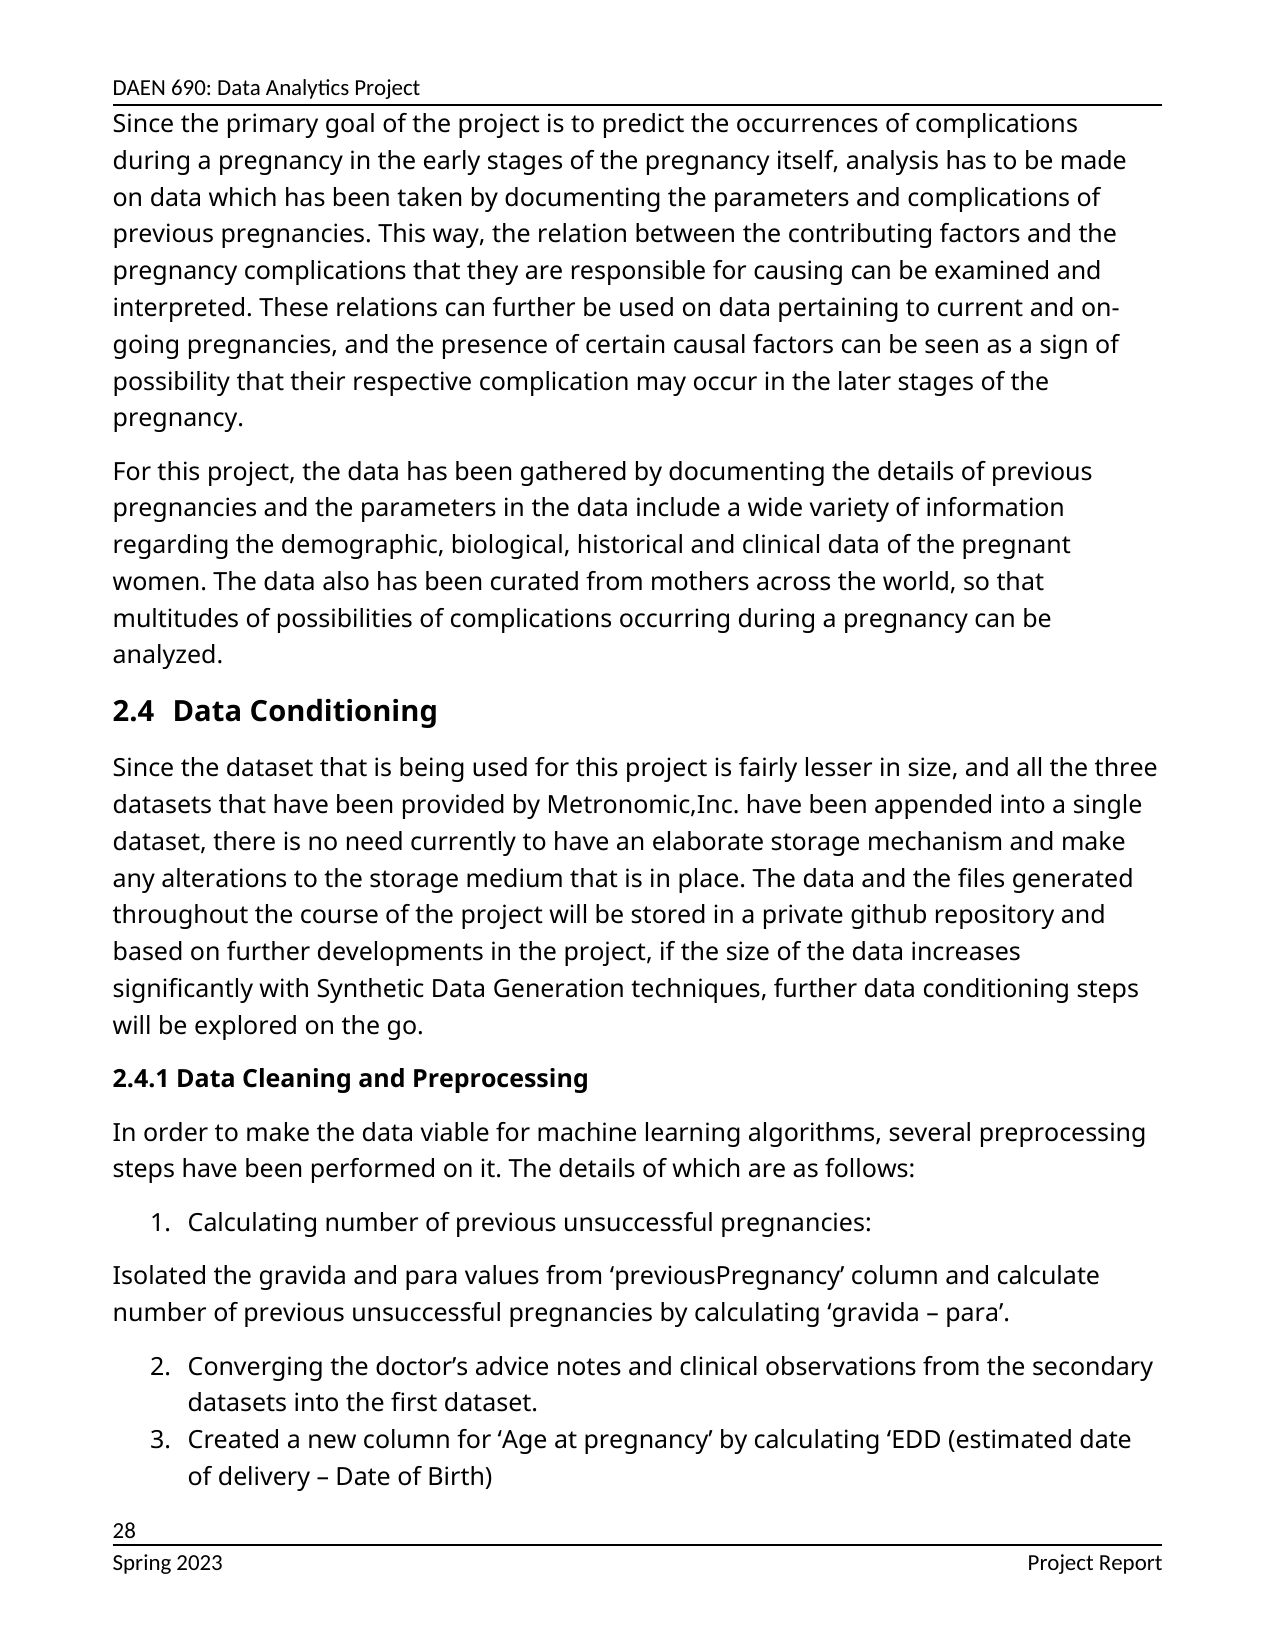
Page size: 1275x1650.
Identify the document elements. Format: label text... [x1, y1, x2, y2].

list Created a new column for ‘Age at pregnancy’ by calculating ‘EDD (estimated date of delivery – Date of Birth) [150, 1422, 1162, 1493]
subtitle Data Conditioning [112, 691, 1162, 730]
list Converging the doctor’s advice notes and clinical observations from the secondary datasets into the first dataset. [150, 1348, 1162, 1419]
text For this project, the data has been gathered by documenting the details of previous pregnancies and the parameters in the data include a wide variety of information regarding the demographic, biological, historical and clinical data of the pregnant women. The data also has been curated from mothers across the world, so that multitudes of possibilities of complications occurring during a pregnancy can be analyzed. [112, 453, 1162, 671]
text Since the primary goal of the project is to predict the occurrences of complications during a pregnancy in the early stages of the pregnancy itself, analysis has to be made on data which has been taken by documenting the parameters and complications of previous pregnancies. This way, the relation between the contributing factors and the pregnancy complications that they are responsible for causing can be examined and interpreted. These relations can further be used on data pertaining to current and on-going pregnancies, and the presence of certain causal factors can be seen as a sign of possibility that their respective complication may occur in the later stages of the pregnancy. [112, 106, 1162, 434]
text In order to make the data viable for machine learning algorithms, several preprocessing steps have been performed on it. The details of which are as follows: [112, 1114, 1162, 1185]
list Calculating number of previous unsuccessful pregnancies: [150, 1204, 1162, 1239]
text Since the dataset that is being used for this project is fairly lesser in size, and all the three datasets that have been provided by Metronomic,Inc. have been appended into a single dataset, there is no need currently to have an elaborate storage mechanism and make any alterations to the storage medium that is in place. The data and the files generated throughout the course of the project will be stored in a private github repository and based on further developments in the project, if the size of the data increases significantly with Synthetic Data Generation techniques, further data conditioning steps will be explored on the go. [112, 750, 1162, 1042]
text 2.4.1 Data Cleaning and Preprocessing [112, 1061, 1162, 1095]
text Isolated the gravida and para values from ‘previousPregnancy’ column and calculate number of previous unsuccessful pregnancies by calculating ‘gravida – para’. [112, 1258, 1162, 1329]
